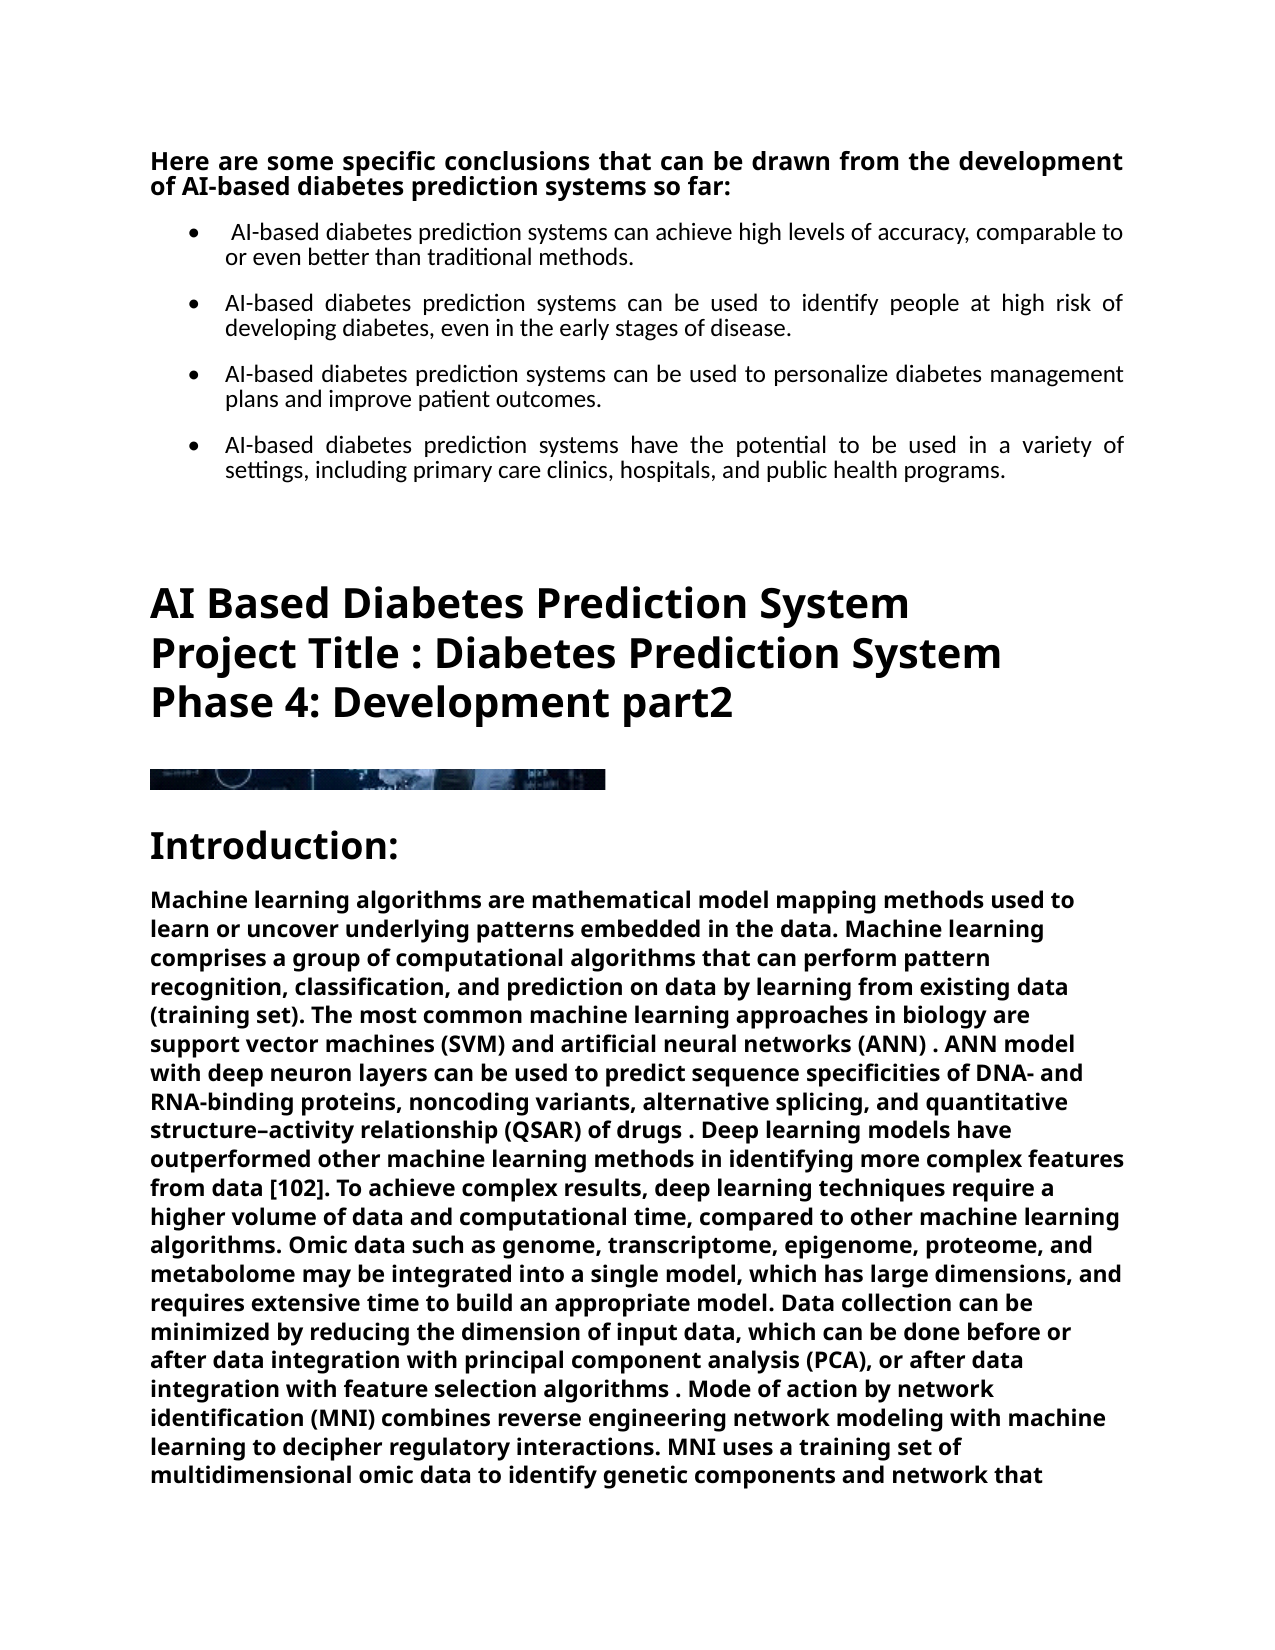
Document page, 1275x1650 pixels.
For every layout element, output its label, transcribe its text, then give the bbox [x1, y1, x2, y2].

text Phase 4: Development part2 [630, 695, 1125, 724]
text Here are some specific conclusions that can be drawn from the development of AI-based diabetes prediction systems so far: [150, 150, 1125, 200]
text Project Title : Diabetes Prediction System [229, 645, 883, 674]
list AI-based diabetes prediction systems can be used to personalize diabetes management plans and improve patient outcomes. [187, 362, 1125, 412]
text Introduction: [150, 836, 1125, 865]
list AI-based diabetes prediction systems can achieve high levels of accuracy, comparable to or even better than traditional methods. [187, 221, 1125, 271]
text Phase 4: Development part2 [150, 695, 476, 724]
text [150, 886, 1125, 1489]
text Project Title : Diabetes Prediction System [887, 645, 1125, 674]
list AI-based diabetes prediction systems have the potential to be used in a variety of settings, including primary care clinics, hospitals, and public health programs. [187, 433, 1125, 483]
text AI Based Diabetes Prediction System [150, 596, 791, 624]
text Phase 4: Development part2 [482, 695, 624, 724]
text AI Based Diabetes Prediction System [795, 596, 1125, 624]
list AI-based diabetes prediction systems can be used to identify people at high risk of developing diabetes, even in the early stages of disease. [187, 292, 1125, 342]
